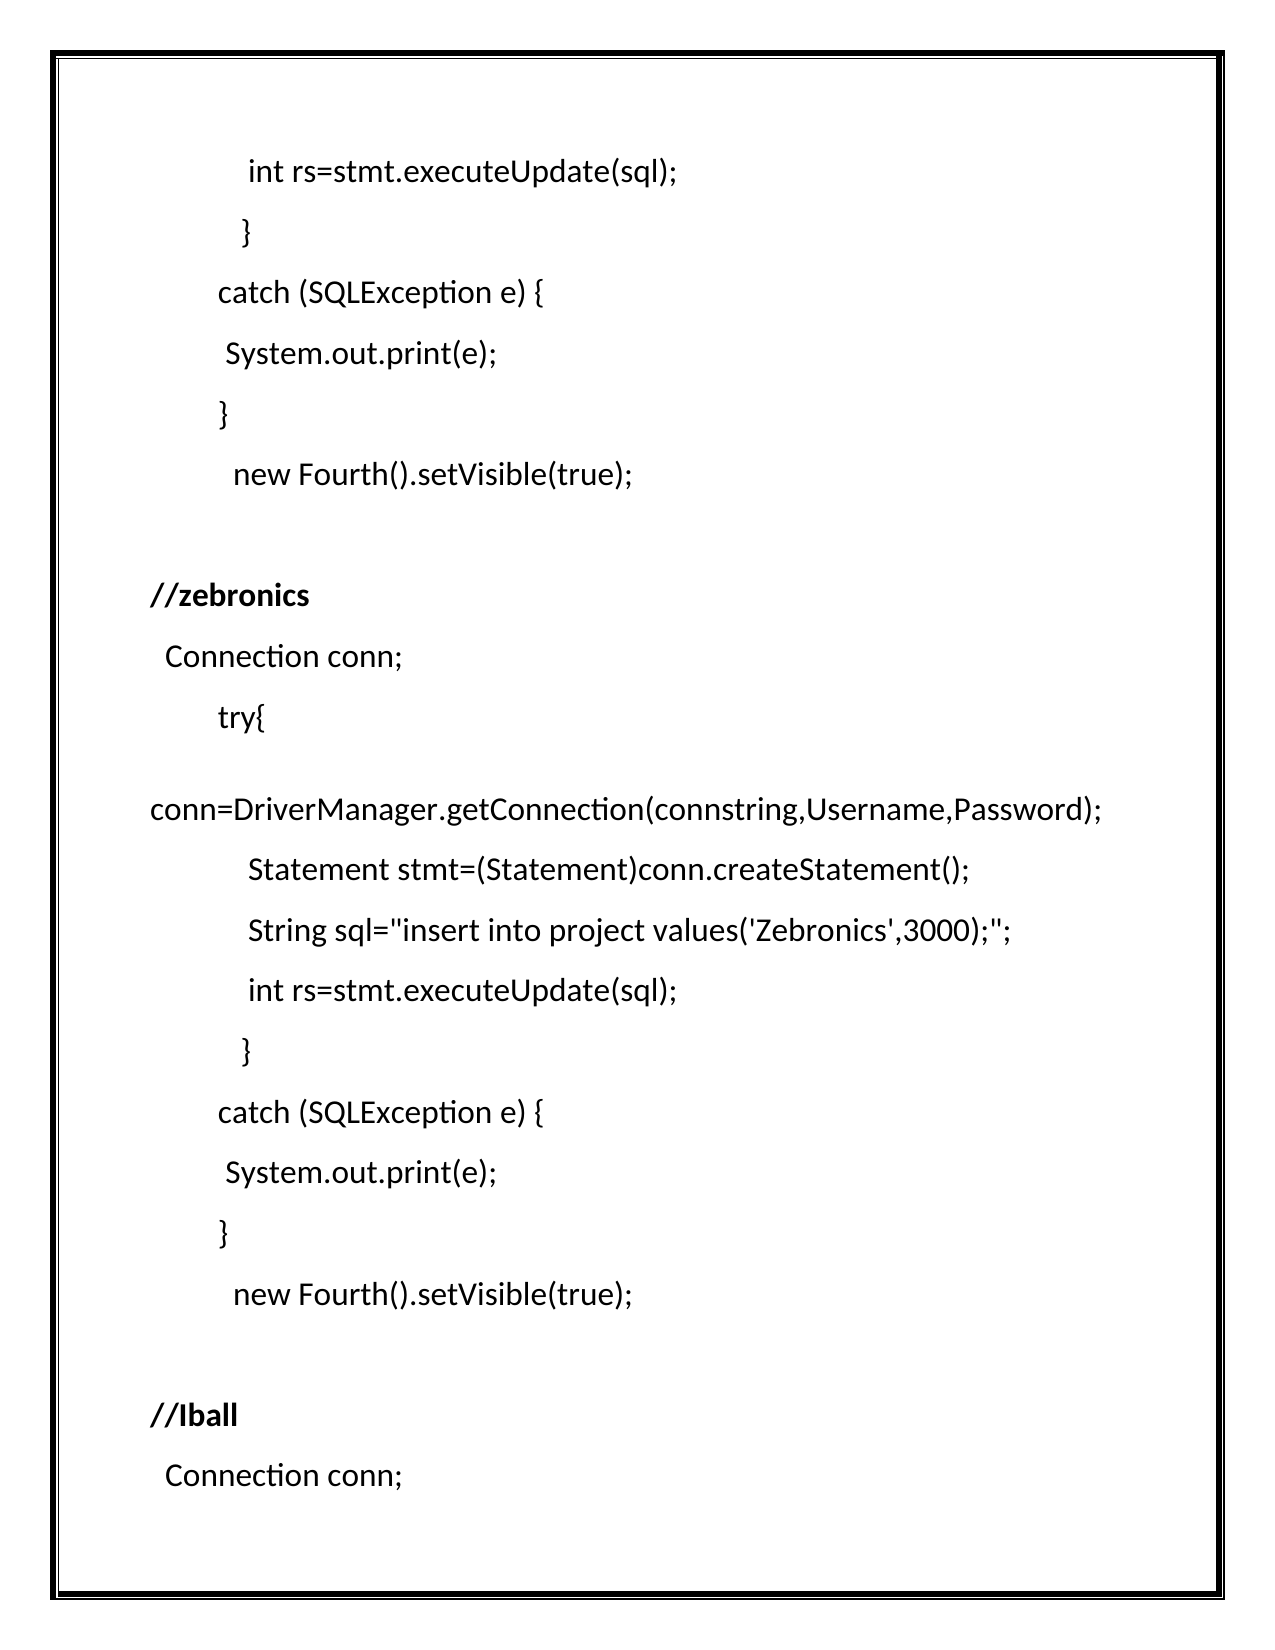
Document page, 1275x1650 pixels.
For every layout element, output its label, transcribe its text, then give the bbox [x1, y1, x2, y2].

text String sql="insert into project values('Zebronics',3000);"; [150, 909, 1125, 949]
text //zebronics [150, 574, 1125, 615]
text new Fourth().setVisible(true); [150, 1272, 1125, 1313]
text } [150, 1030, 1125, 1071]
text System.out.print(e); [150, 332, 1125, 373]
text Statement stmt=(Statement)conn.createStatement(); [150, 848, 1125, 889]
text Connection conn; [150, 1454, 1125, 1495]
text try{ [150, 696, 1125, 736]
text } [150, 211, 1125, 251]
text } [150, 1212, 1125, 1253]
text int rs=stmt.executeUpdate(sql); [150, 969, 1125, 1010]
text } [150, 392, 1125, 433]
text conn=DriverManager.getConnection(connstring,Username,Password); [150, 756, 1125, 828]
text new Fourth().setVisible(true); [150, 453, 1125, 494]
text catch (SQLException e) { [150, 1091, 1125, 1131]
text catch (SQLException e) { [150, 271, 1125, 312]
text System.out.print(e); [150, 1151, 1125, 1192]
text Connection conn; [150, 635, 1125, 676]
text int rs=stmt.executeUpdate(sql); [150, 150, 1125, 191]
text //Iball [150, 1394, 1125, 1434]
